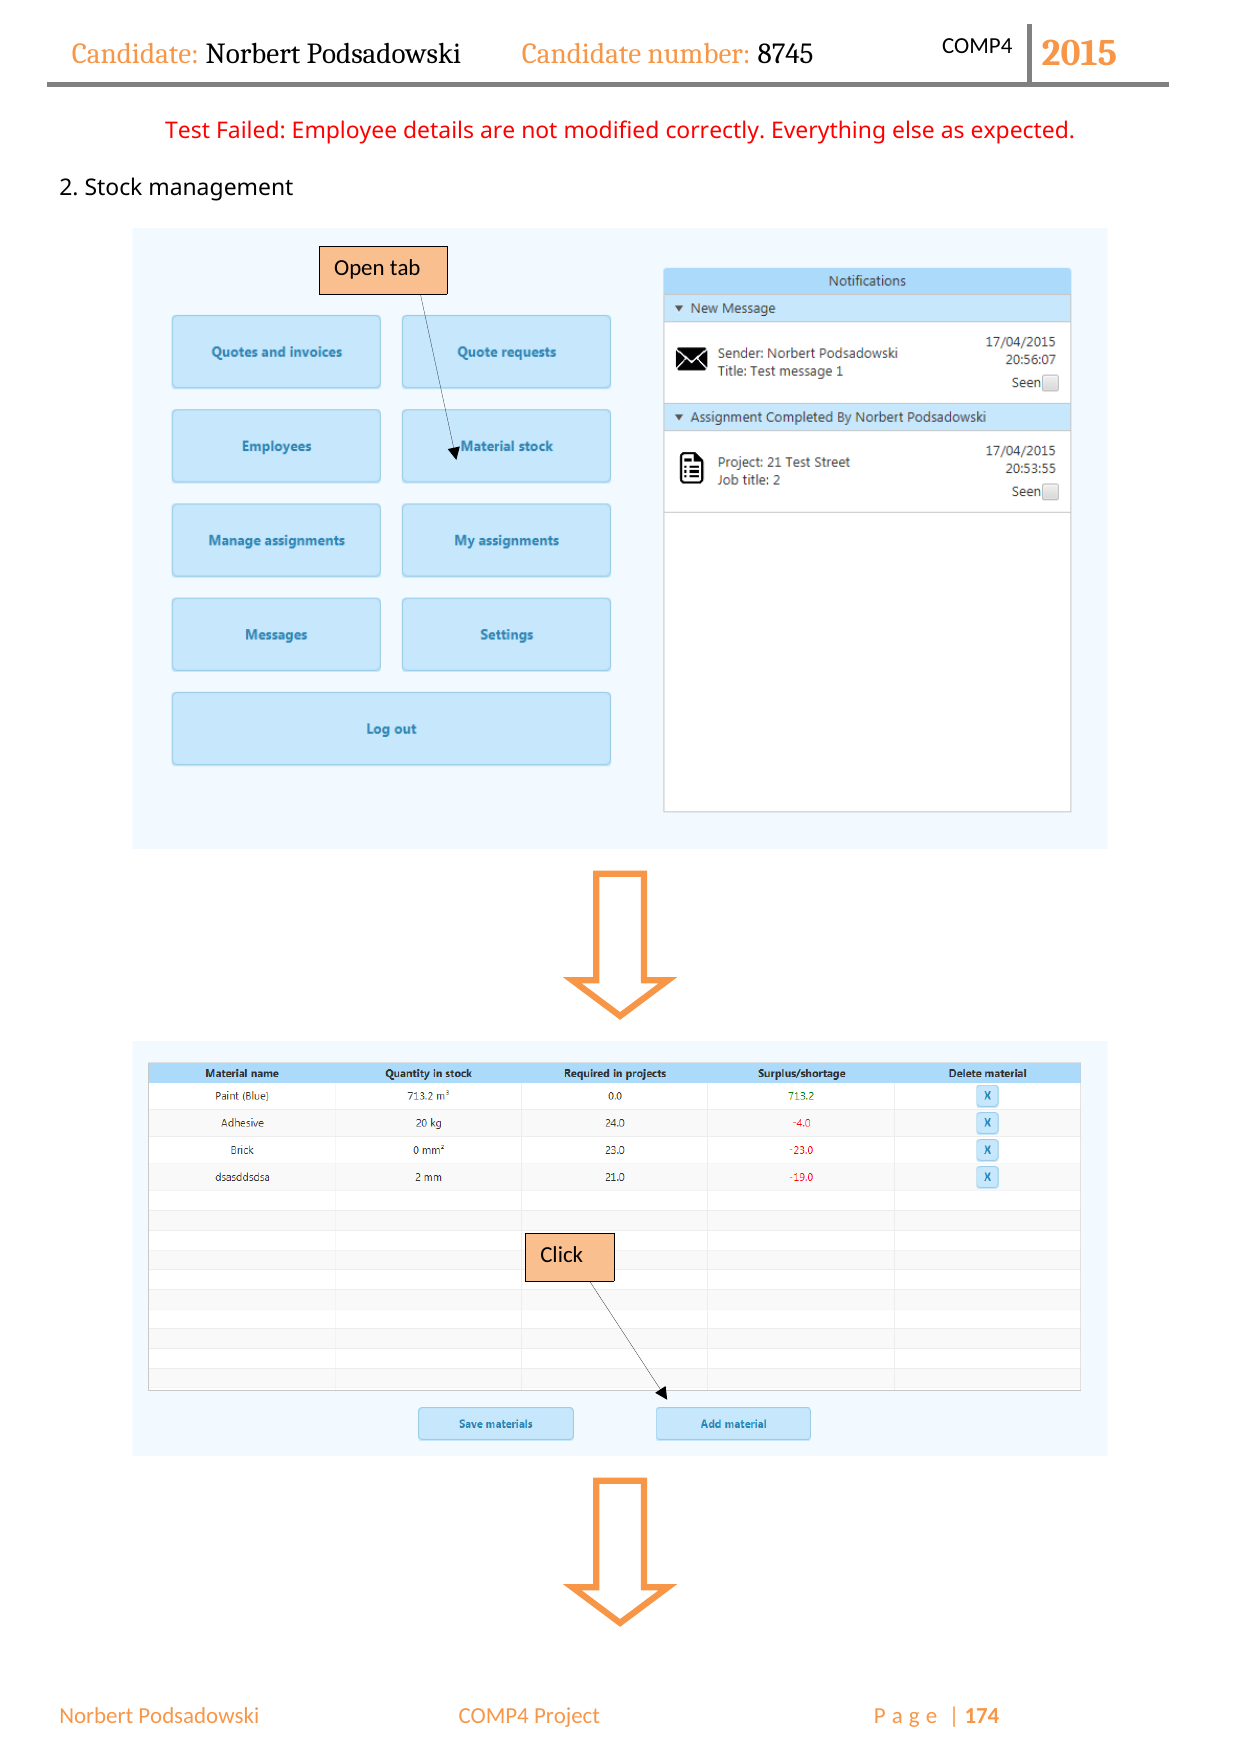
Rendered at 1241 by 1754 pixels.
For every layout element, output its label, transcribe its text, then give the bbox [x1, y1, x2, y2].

picture [132, 1041, 1108, 1456]
text Test Failed: Employee details are not modified correctly. Everything else as expected. [59, 114, 1181, 146]
picture [132, 228, 1108, 849]
text 2. Stock management [59, 171, 1181, 202]
